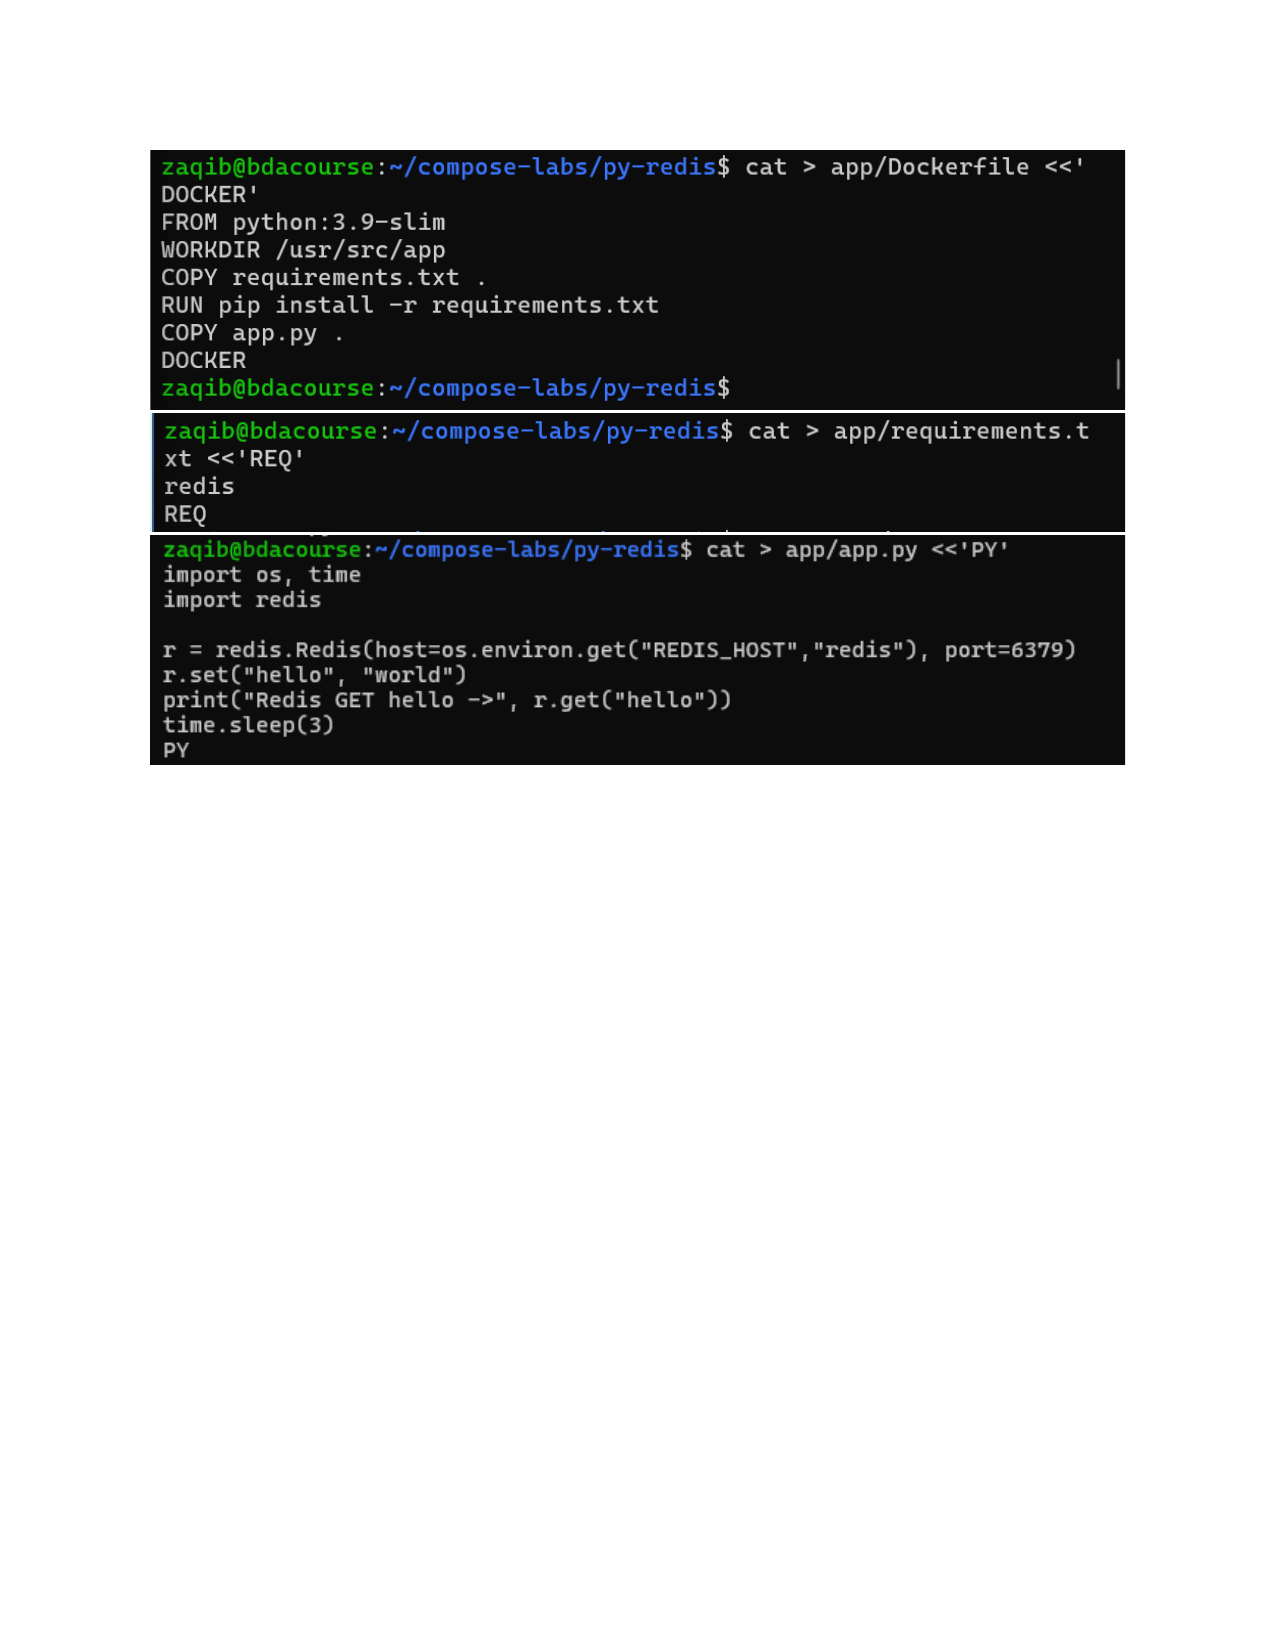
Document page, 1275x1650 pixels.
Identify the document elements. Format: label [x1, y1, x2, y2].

picture [150, 535, 1125, 765]
picture [150, 413, 1125, 532]
picture [150, 150, 1125, 410]
